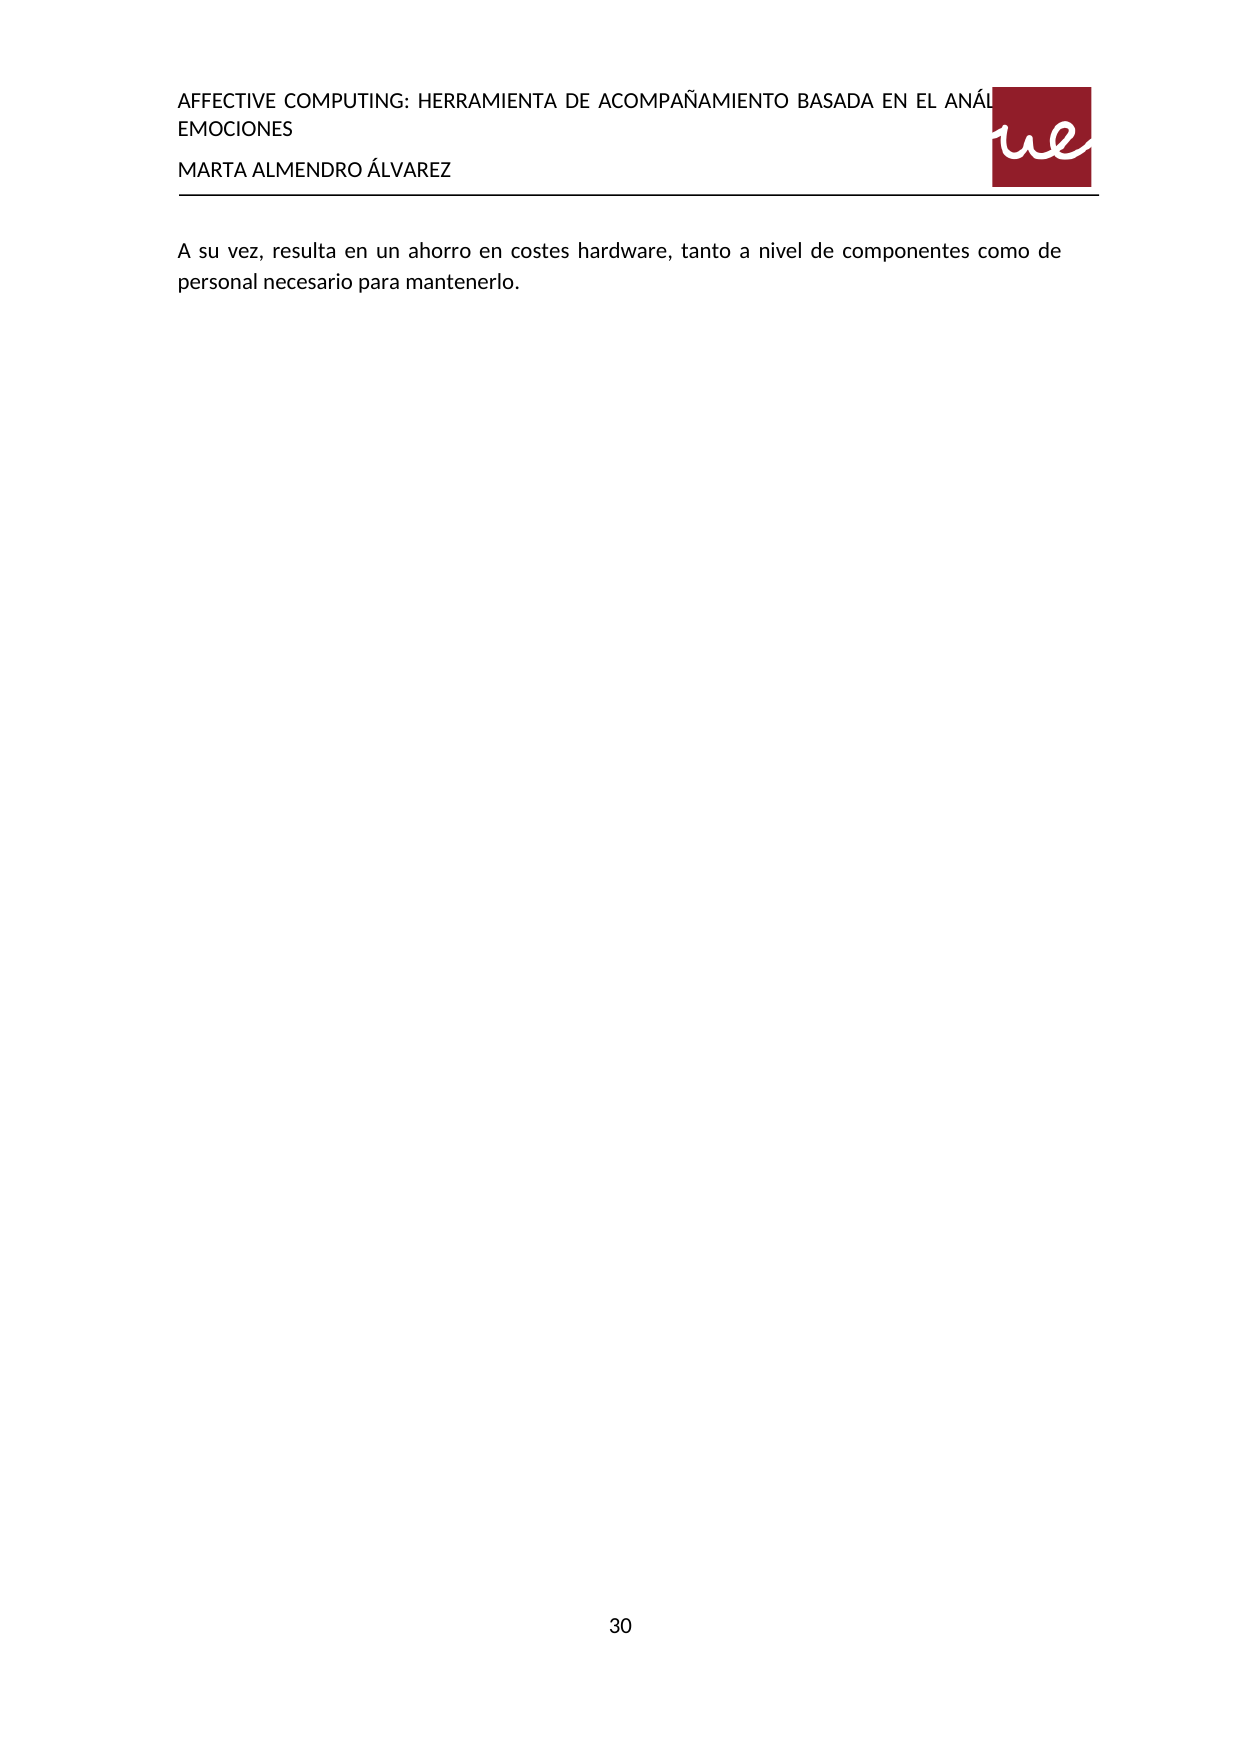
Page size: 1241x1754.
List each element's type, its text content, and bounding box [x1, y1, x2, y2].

picture [992, 87, 1092, 187]
